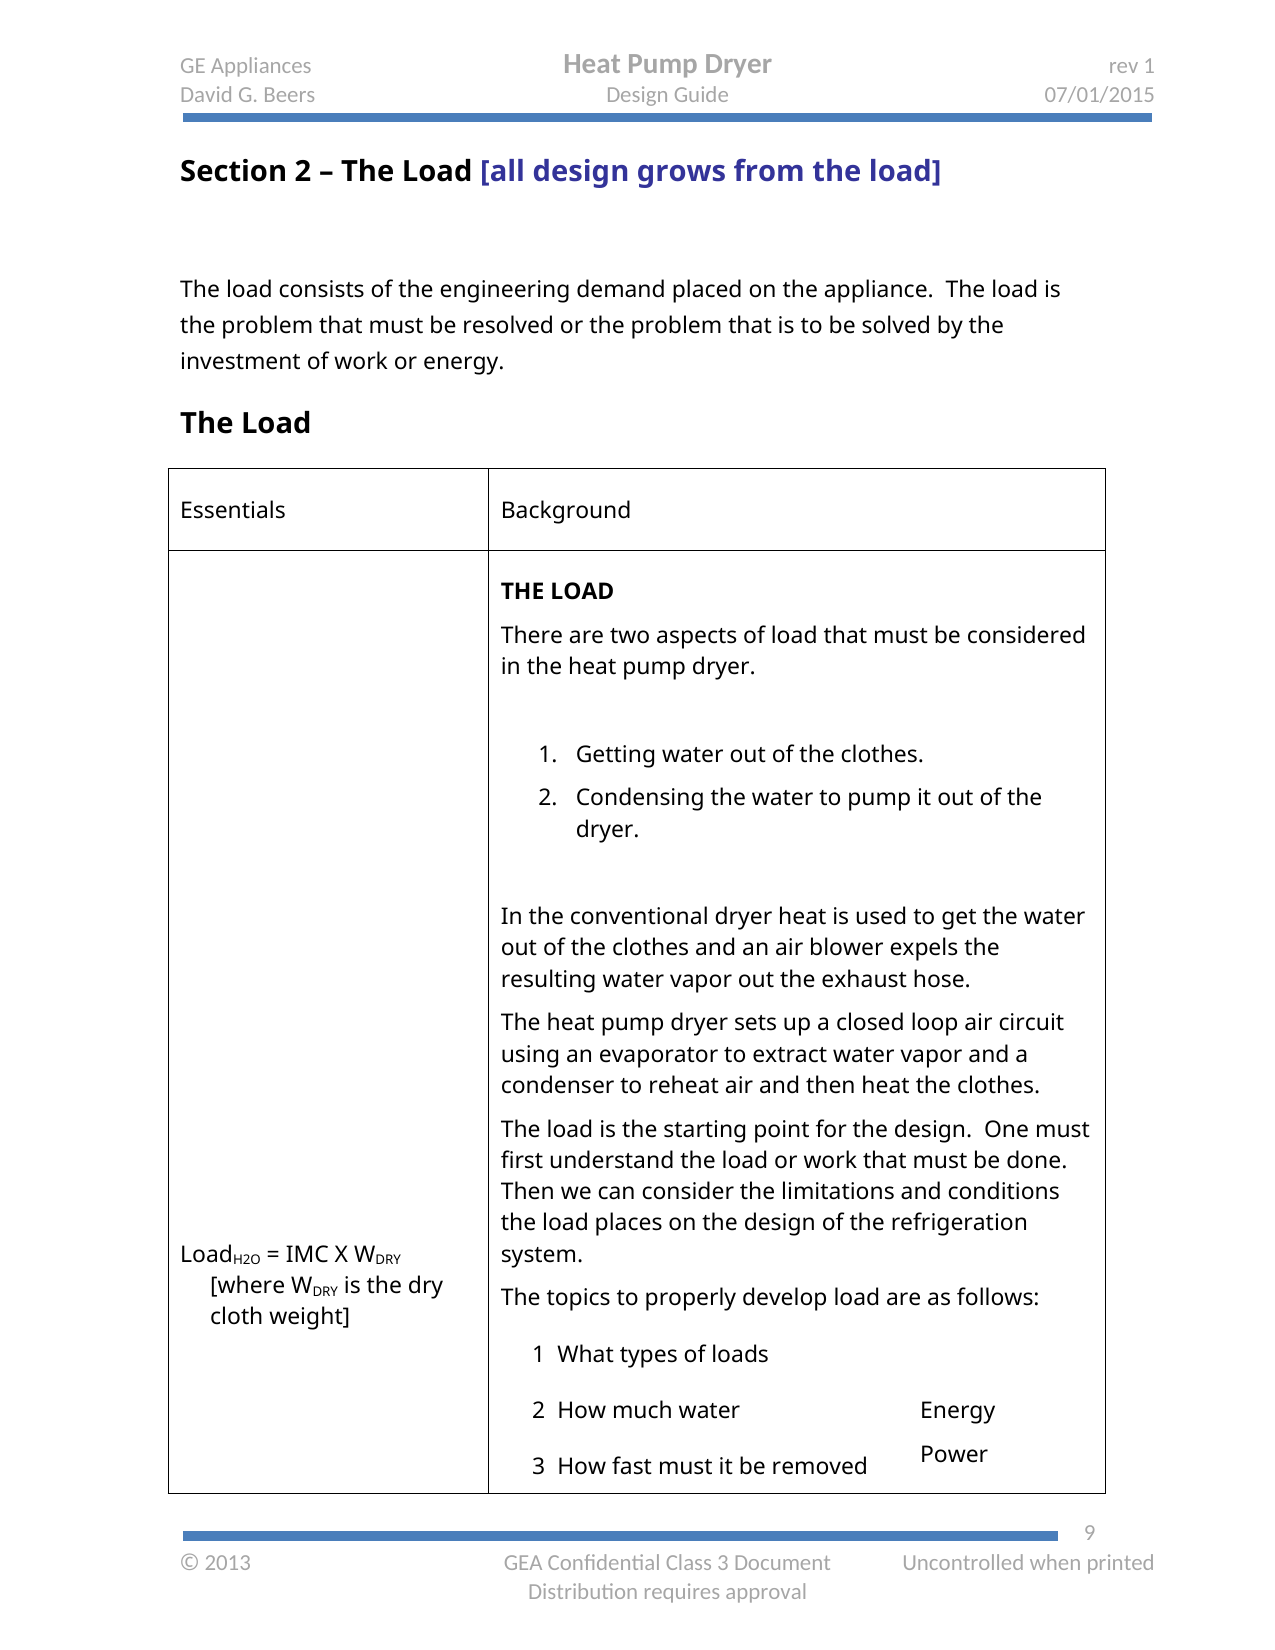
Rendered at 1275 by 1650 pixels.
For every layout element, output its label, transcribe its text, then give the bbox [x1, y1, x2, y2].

table_header Background [489, 469, 1105, 549]
text The load consists of the engineering demand placed on the appliance. The load is the problem that must be resolved or the problem that is to be solved by the investment of work or energy. [180, 273, 1095, 376]
text The Load [180, 402, 1095, 442]
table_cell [489, 551, 1105, 1493]
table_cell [169, 551, 488, 1493]
text Section 2 – The Load [all design grows from the load] [180, 150, 1095, 190]
table_header Essentials [169, 469, 488, 549]
